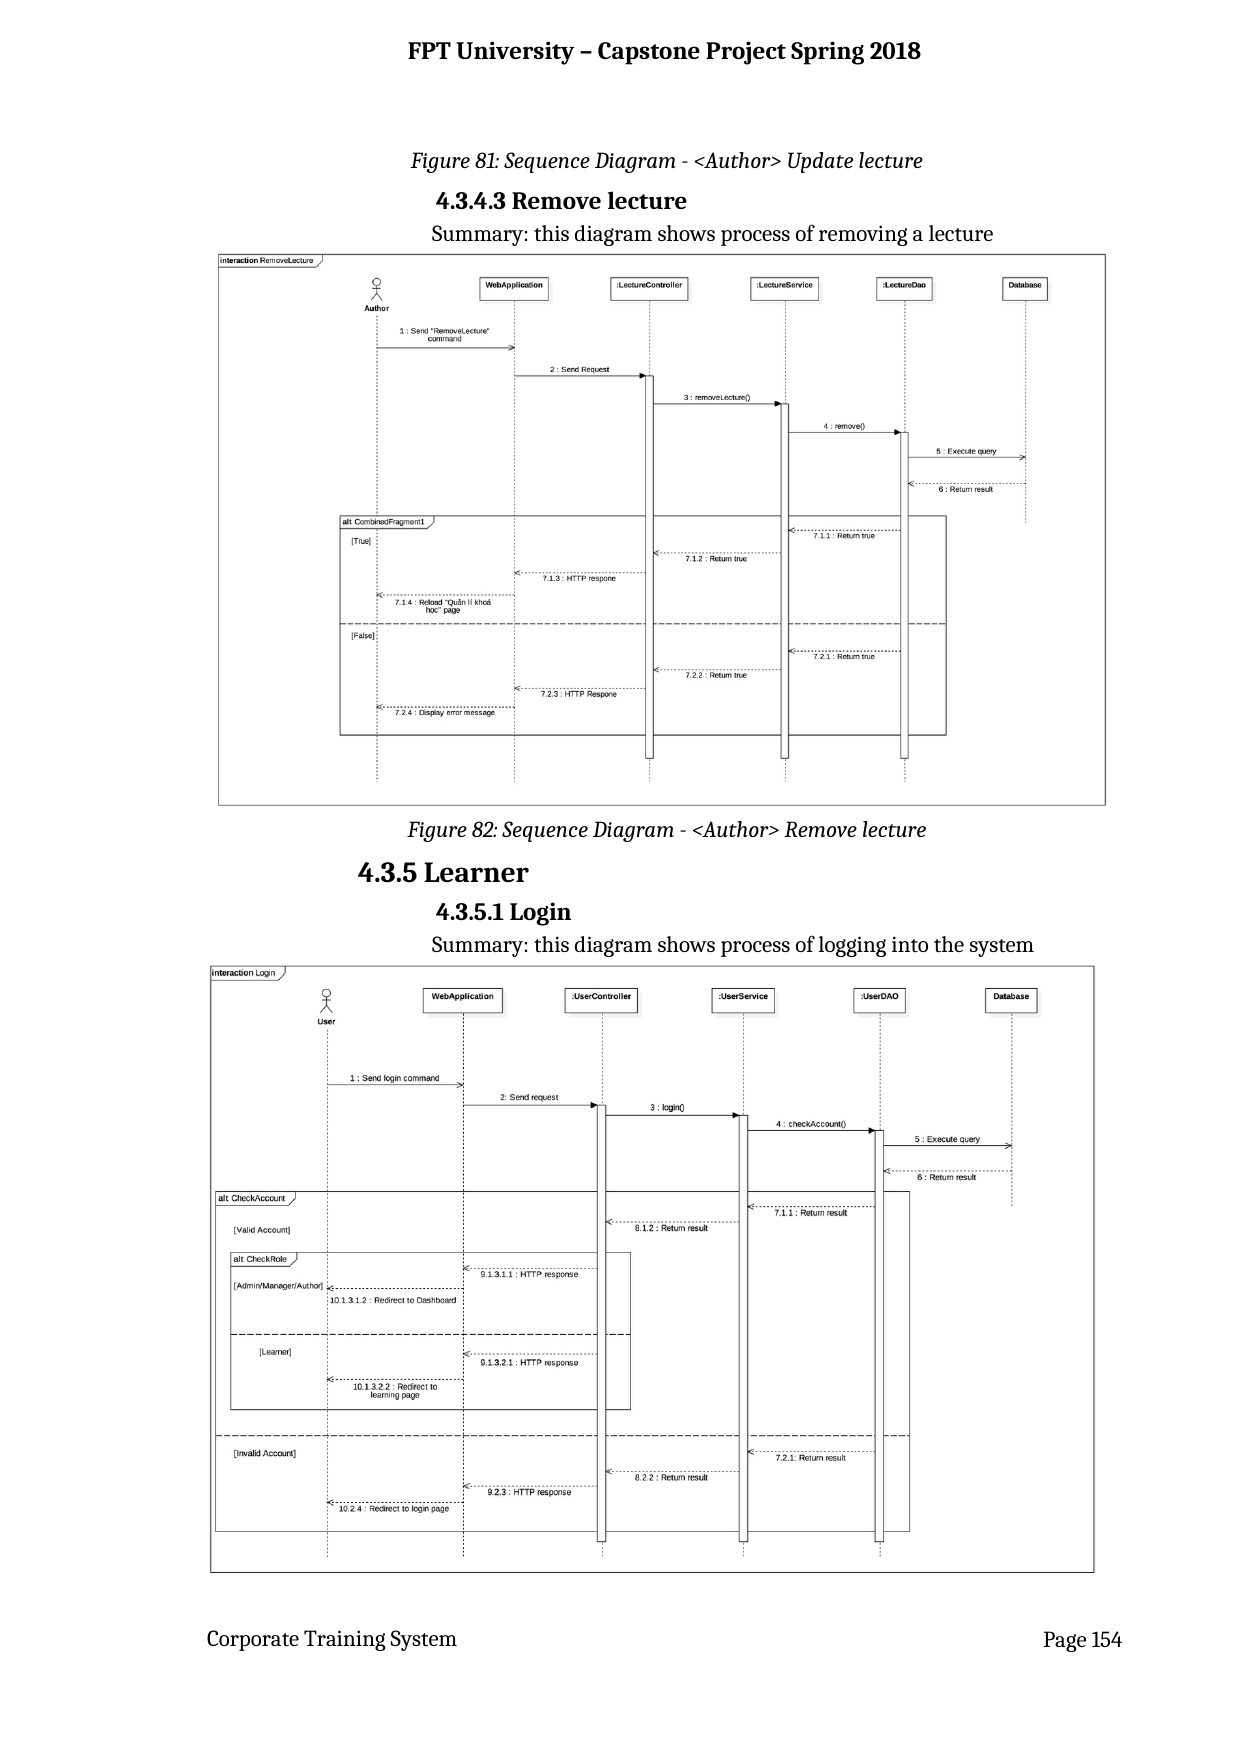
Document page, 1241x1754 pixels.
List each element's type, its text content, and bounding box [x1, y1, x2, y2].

subtitle 4.3.4.3 Remove lecture [436, 187, 1124, 216]
text Figure 81: Sequence Diagram - <Author> Update lecture [207, 148, 1122, 174]
subtitle 4.3.5.1 Login [436, 898, 1124, 927]
text Figure 82: Sequence Diagram - <Author> Remove lecture [207, 817, 1122, 843]
text Summary: this diagram shows process of logging into the system [432, 932, 1122, 958]
text Summary: this diagram shows process of removing a lecture [432, 221, 1122, 248]
picture [206, 251, 1122, 813]
picture [207, 962, 1122, 1577]
subtitle 4.3.5 Learner [357, 856, 1124, 890]
